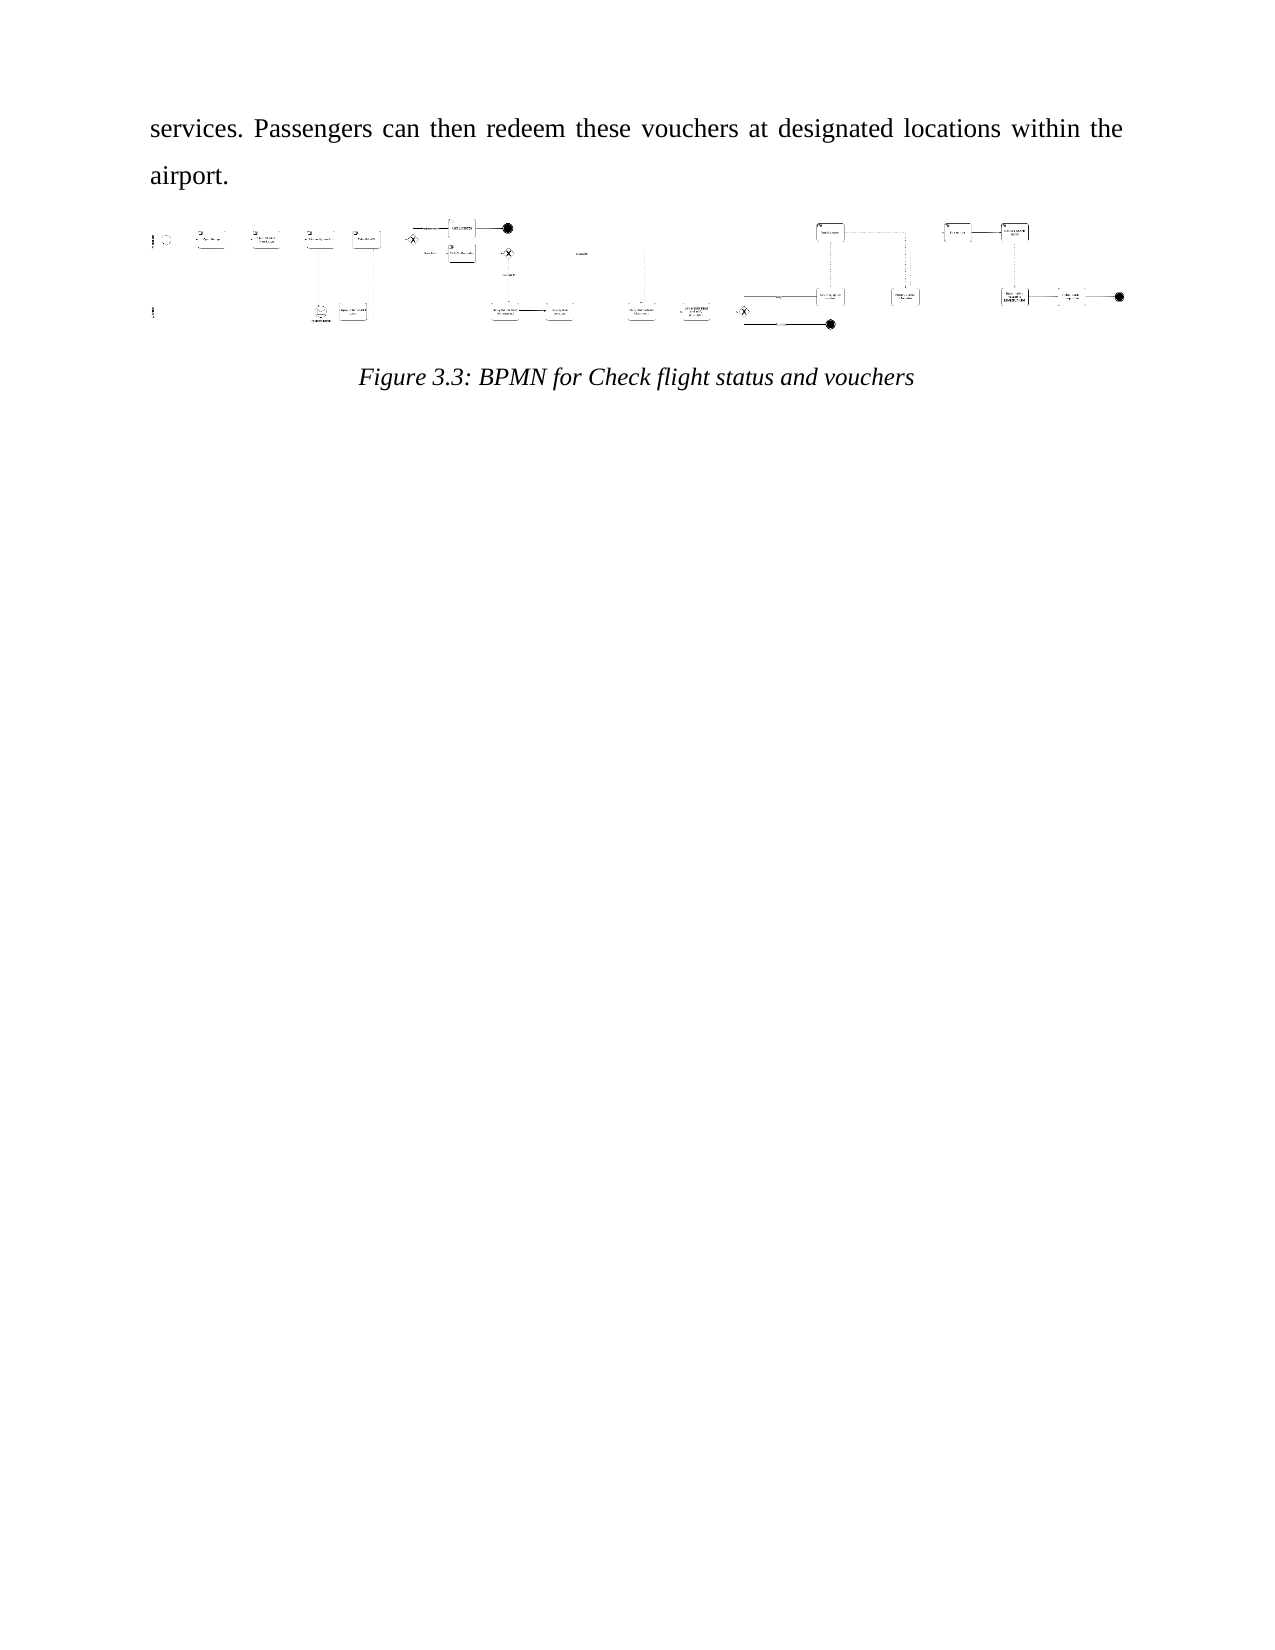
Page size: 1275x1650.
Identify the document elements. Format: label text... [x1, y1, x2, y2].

text Figure 3.3: BPMN for Check flight status and vouchers [150, 362, 1125, 391]
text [150, 112, 1125, 190]
picture [150, 205, 1125, 347]
